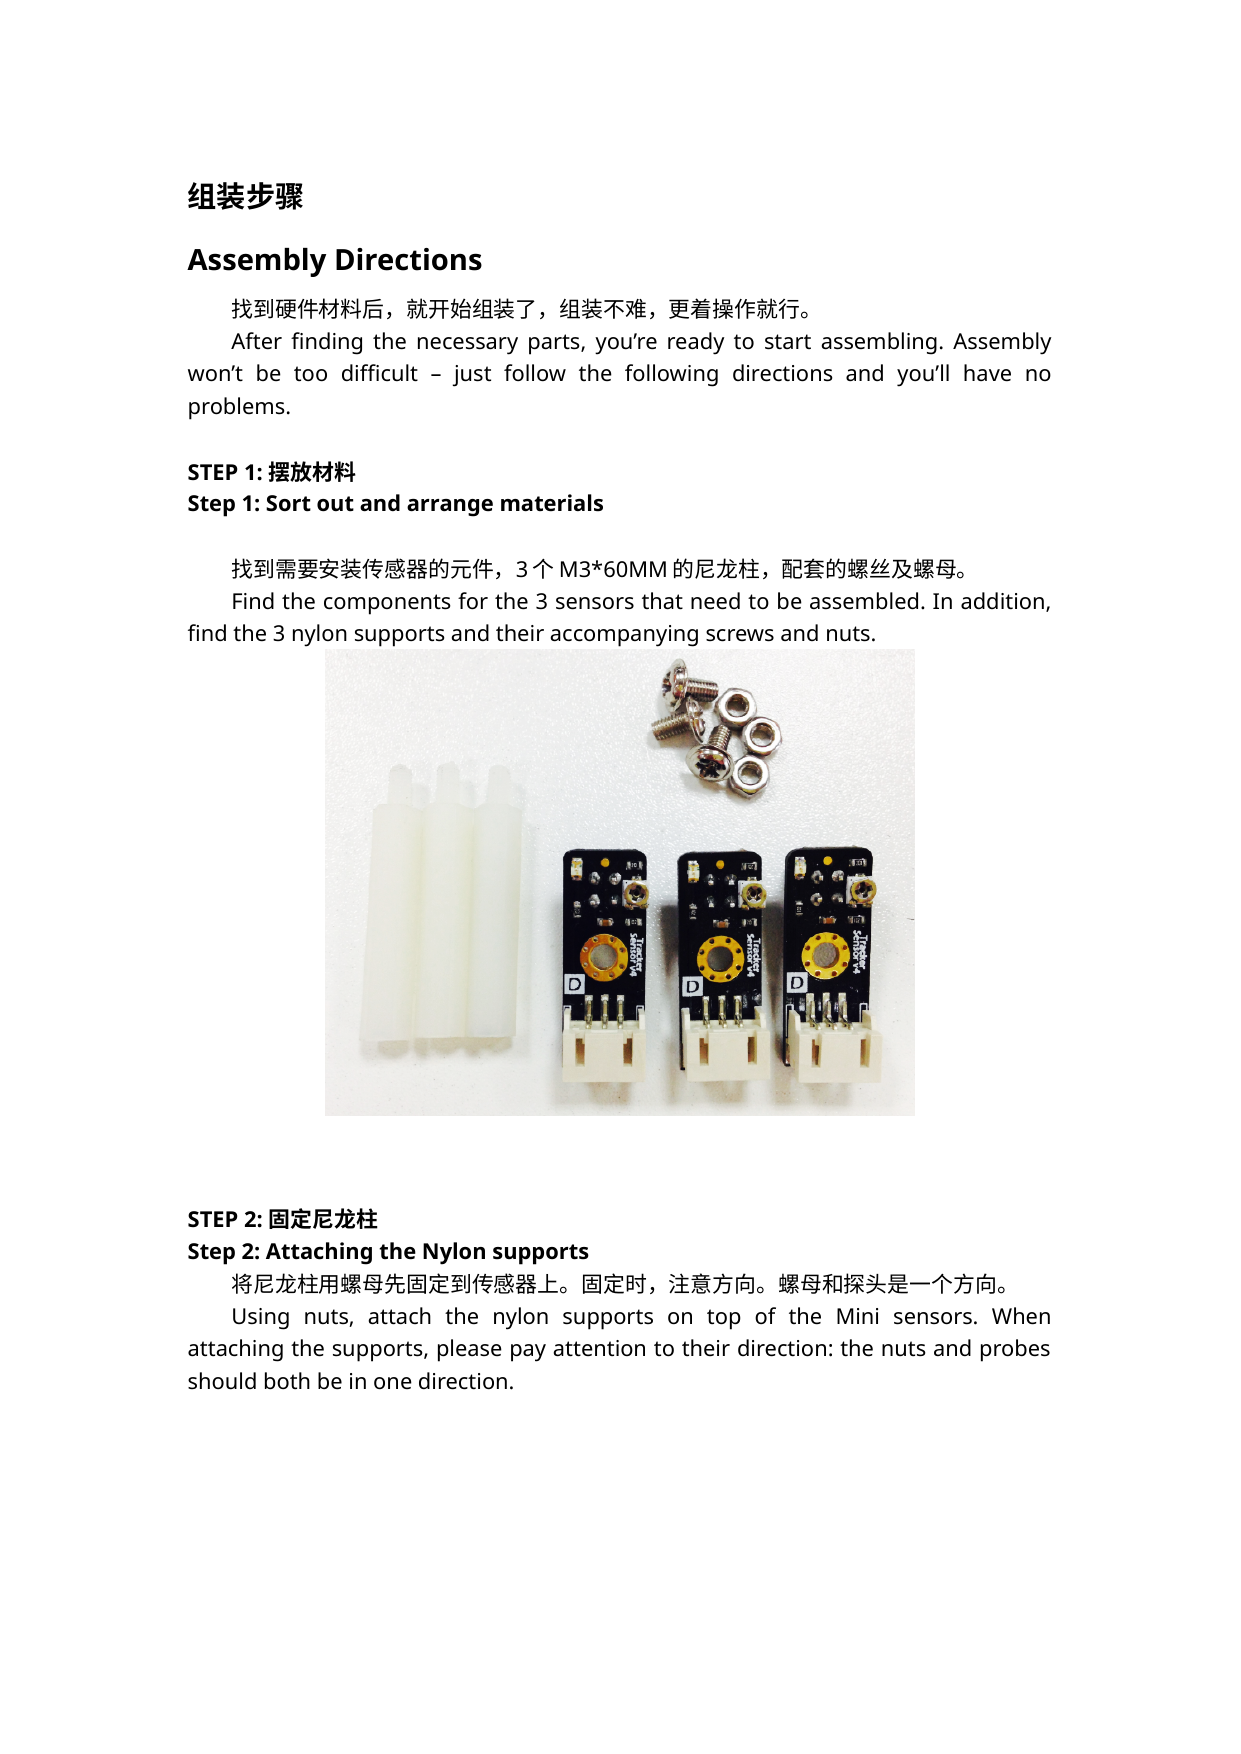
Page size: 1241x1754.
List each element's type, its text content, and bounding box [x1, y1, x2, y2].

picture [325, 649, 915, 1116]
text Using nuts, attach the nylon supports on top of the Mini sensors. When attaching the supports, please pay attention to their direction: the nuts and probes should both be in one direction. [187, 1299, 1053, 1397]
text Step 1: Sort out and arrange materials [187, 487, 1053, 519]
text 将尼龙柱用螺母先固定到传感器上。固定时，注意方向。螺母和探头是一个方向。 [187, 1267, 1053, 1299]
text STEP 1: 摆放材料 [187, 454, 1053, 487]
text 找到硬件材料后，就开始组装了，组装不难，更着操作就行。 [187, 292, 1053, 324]
text 找到需要安装传感器的元件，3个M3*60MM的尼龙柱，配套的螺丝及螺母。 [187, 552, 1053, 584]
text 组装步骤 [187, 162, 1053, 227]
text Assembly Directions [187, 227, 1053, 292]
text Find the components for the 3 sensors that need to be assembled. In addition, find the 3 nylon supports and their accompanying screws and nuts. [187, 584, 1053, 649]
text Step 2: Attaching the Nylon supports [187, 1234, 1053, 1267]
text After finding the necessary parts, you’re ready to start assembling. Assembly won’t be too difficult – just follow the following directions and you’ll have no problems. [187, 324, 1053, 422]
text STEP 2: 固定尼龙柱 [187, 1202, 1053, 1234]
